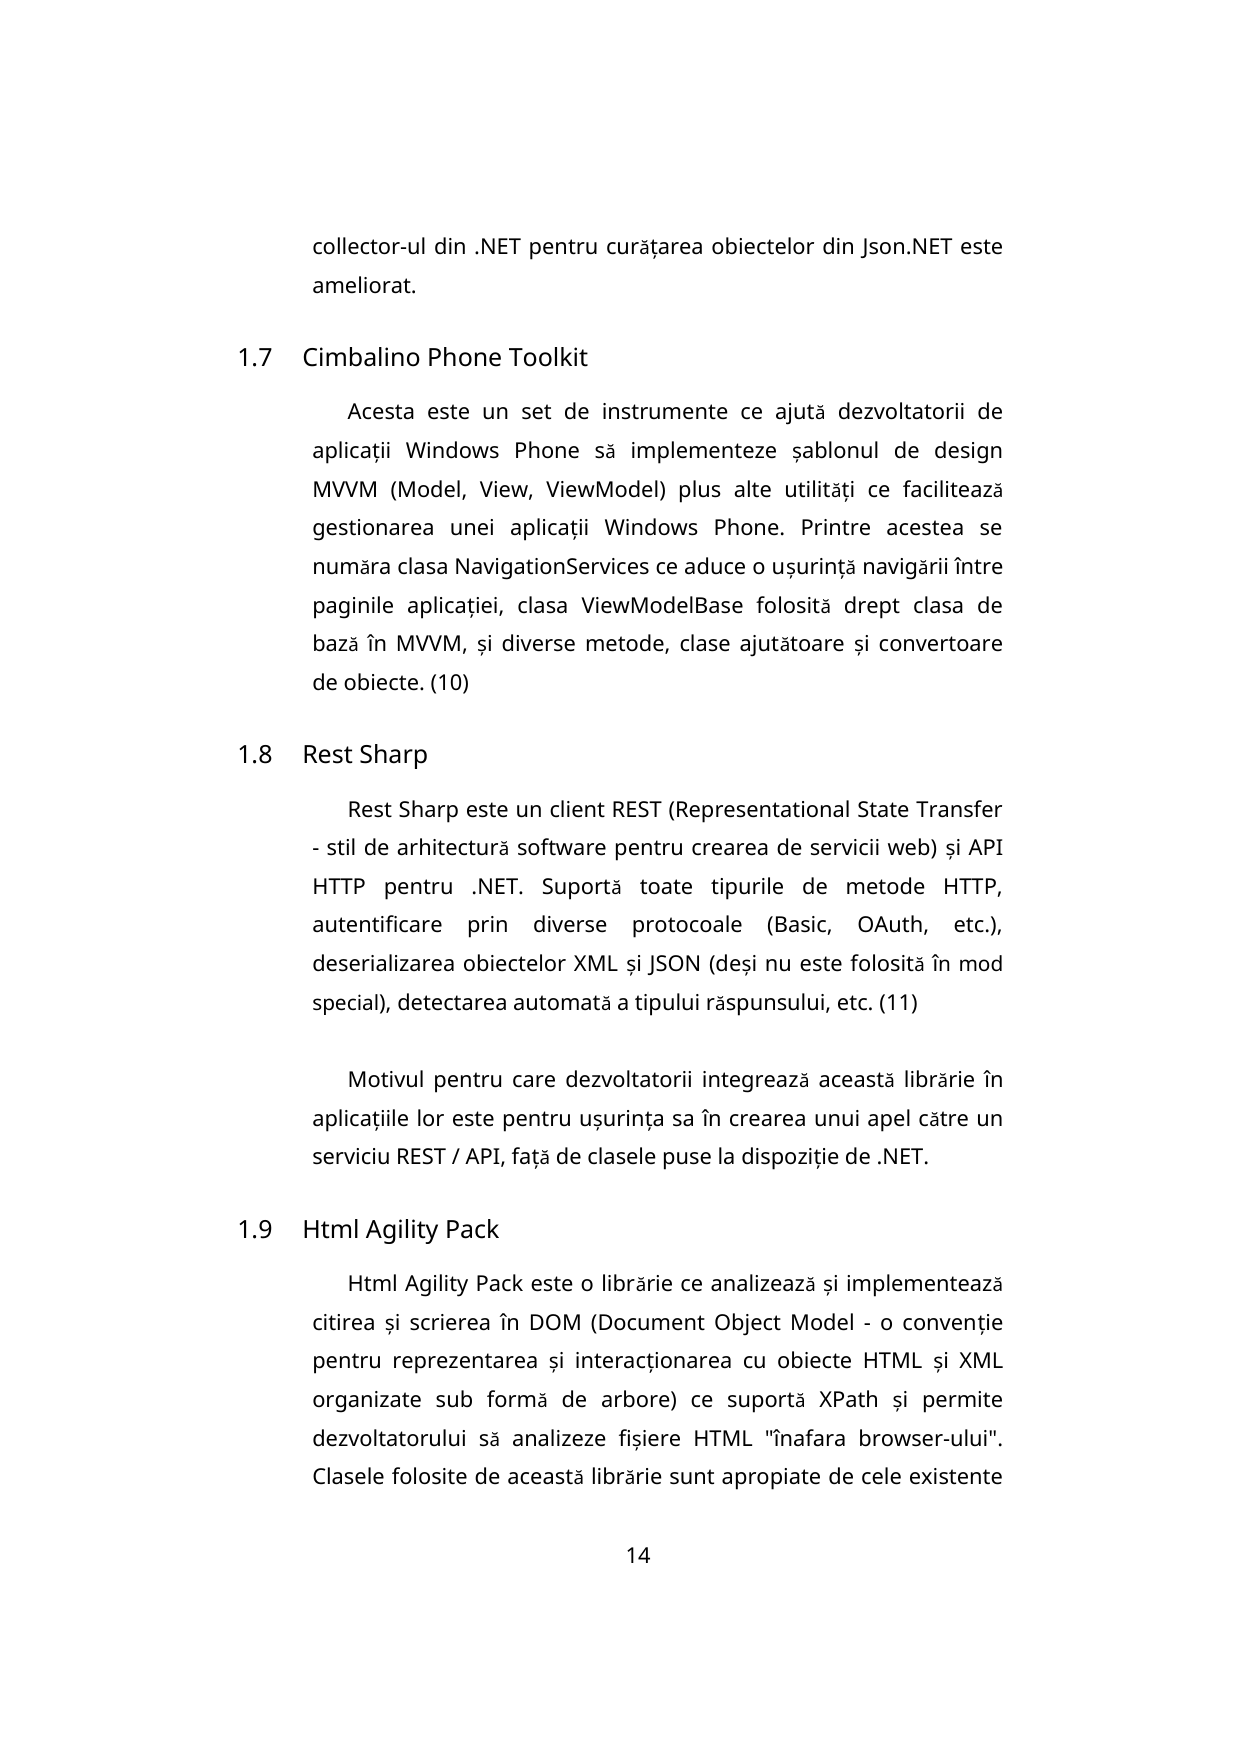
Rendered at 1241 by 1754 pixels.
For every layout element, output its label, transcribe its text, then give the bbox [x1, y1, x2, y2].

subtitle Rest Sharp [237, 737, 1003, 771]
text Rest Sharp este un client REST (Representational State Transfer - stil de arhitectură software pentru crearea de servicii web) și API HTTP pentru .NET. Suportă toate tipurile de metode HTTP, autentificare prin diverse protocoale (Basic, OAuth, etc.), deserializarea obiectelor XML și JSON (deși nu este folosită în mod special), detectarea automată a tipului răspunsului, etc. [312, 793, 1003, 1017]
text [312, 231, 1003, 299]
text Motivul pentru care dezvoltatorii integrează această librărie în aplicațiile lor este pentru ușurința sa în crearea unui apel către un serviciu REST / API, față de clasele puse la dispoziție de .NET. [312, 1064, 1003, 1171]
subtitle Cimbalino Phone Toolkit [237, 339, 1003, 374]
subtitle Html Agility Pack [237, 1211, 1003, 1245]
text Acesta este un set de instrumente ce ajută dezvoltatorii de aplicații Windows Phone să implementeze șablonul de design MVVM (Model, View, ViewModel) plus alte utilități ce facilitează gestionarea unei aplicații Windows Phone. Printre acestea se număra clasa NavigationServices ce aduce o ușurință navigării între paginile aplicației, clasa ViewModelBase folosită drept clasa de bază în MVVM, și diverse metode, clase ajutătoare și convertoare de obiecte. [312, 396, 1003, 697]
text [312, 1268, 1003, 1491]
